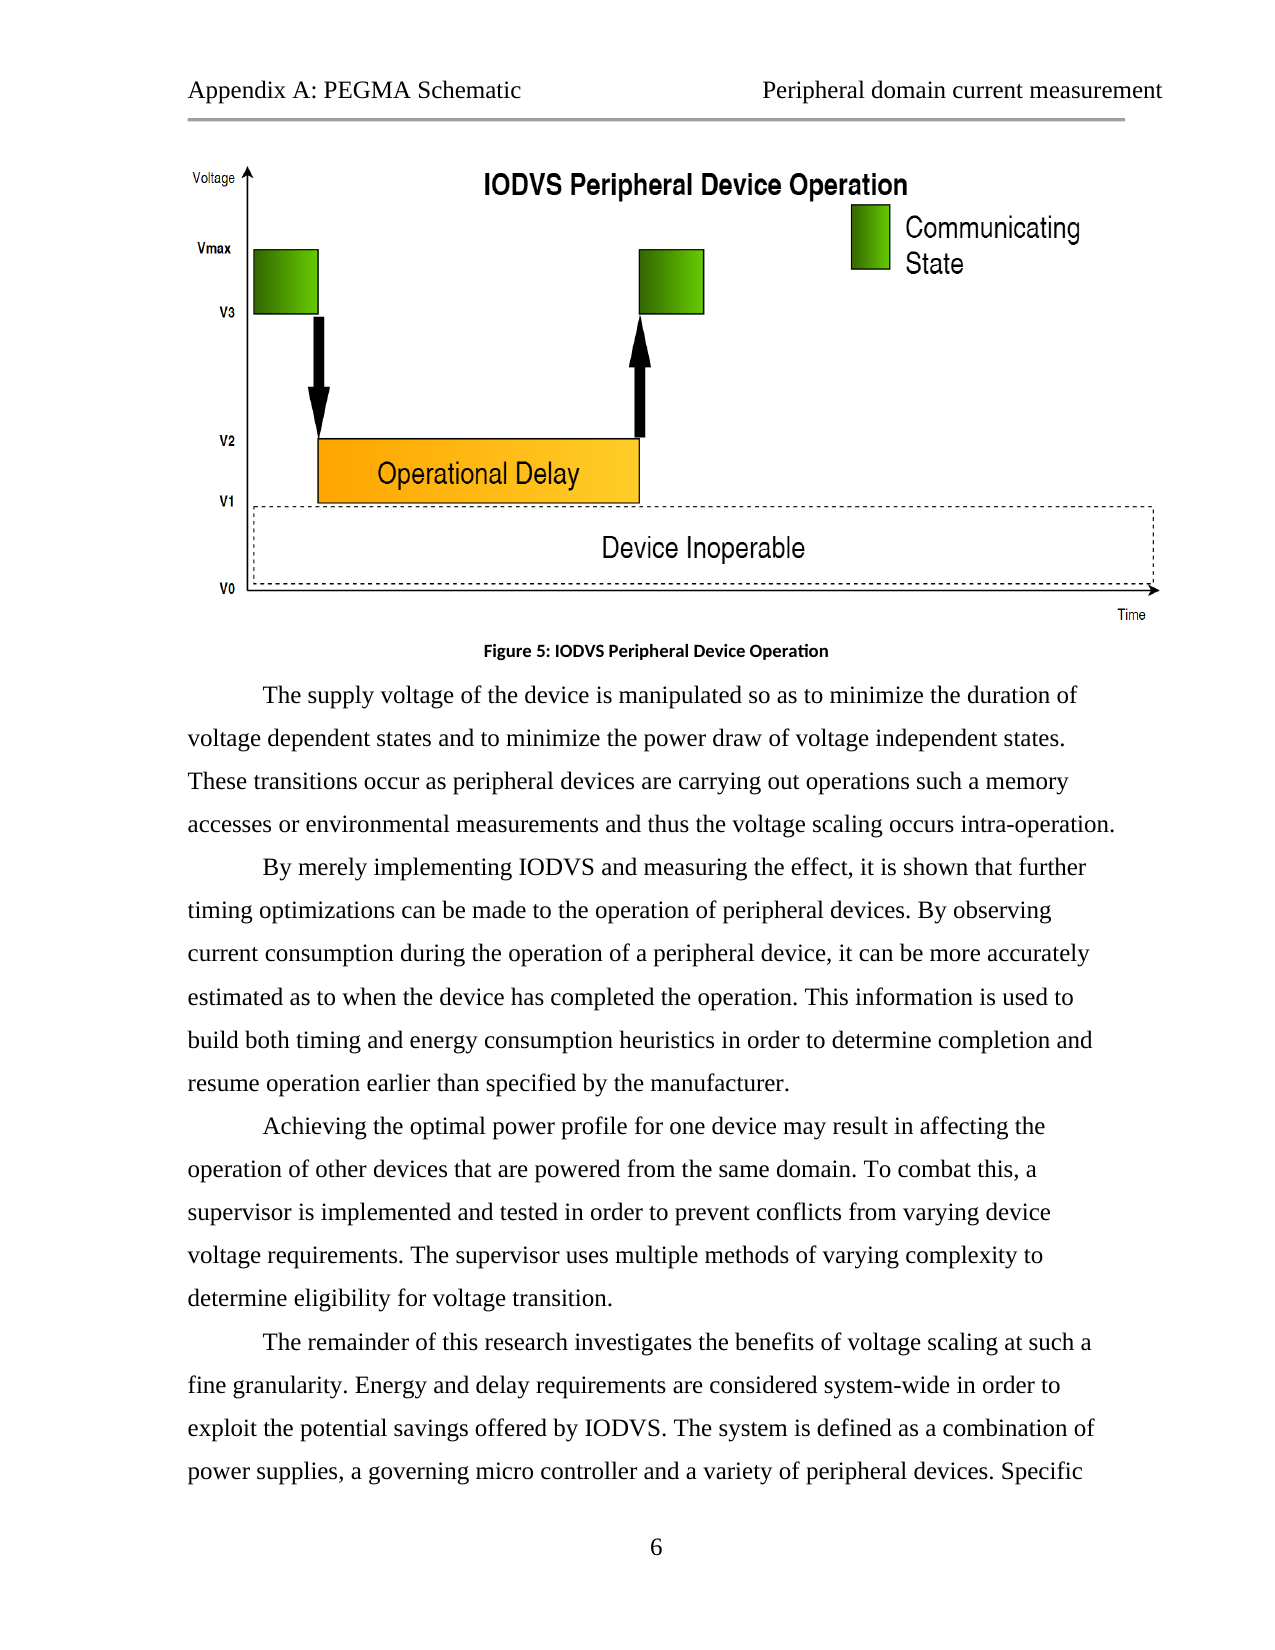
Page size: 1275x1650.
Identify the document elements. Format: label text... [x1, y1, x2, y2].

picture [187, 161, 1163, 625]
text Achieving the optimal power profile for one device may result in affecting the operation of other devices that are powered from the same domain. To combat this, a supervisor is implemented and tested in order to prevent conflicts from varying device voltage requirements. The supervisor uses multiple methods of varying complexity to determine eligibility for voltage transition. [187, 1111, 1125, 1312]
text Figure 5: IODVS Peripheral Device Operation [187, 639, 1125, 662]
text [187, 1327, 1125, 1485]
text By merely implementing IODVS and measuring the effect, it is shown that further timing optimizations can be made to the operation of peripheral devices. By observing current consumption during the operation of a peripheral device, it can be more accurately estimated as to when the device has completed the operation. This information is used to build both timing and energy consumption heuristics in order to determine completion and resume operation earlier than specified by the manufacturer. [187, 852, 1125, 1097]
text The supply voltage of the device is manipulated so as to minimize the duration of voltage dependent states and to minimize the power draw of voltage independent states. These transitions occur as peripheral devices are carrying out operations such a memory accesses or environmental measurements and thus the voltage scaling occurs intra-operation. [187, 680, 1125, 838]
